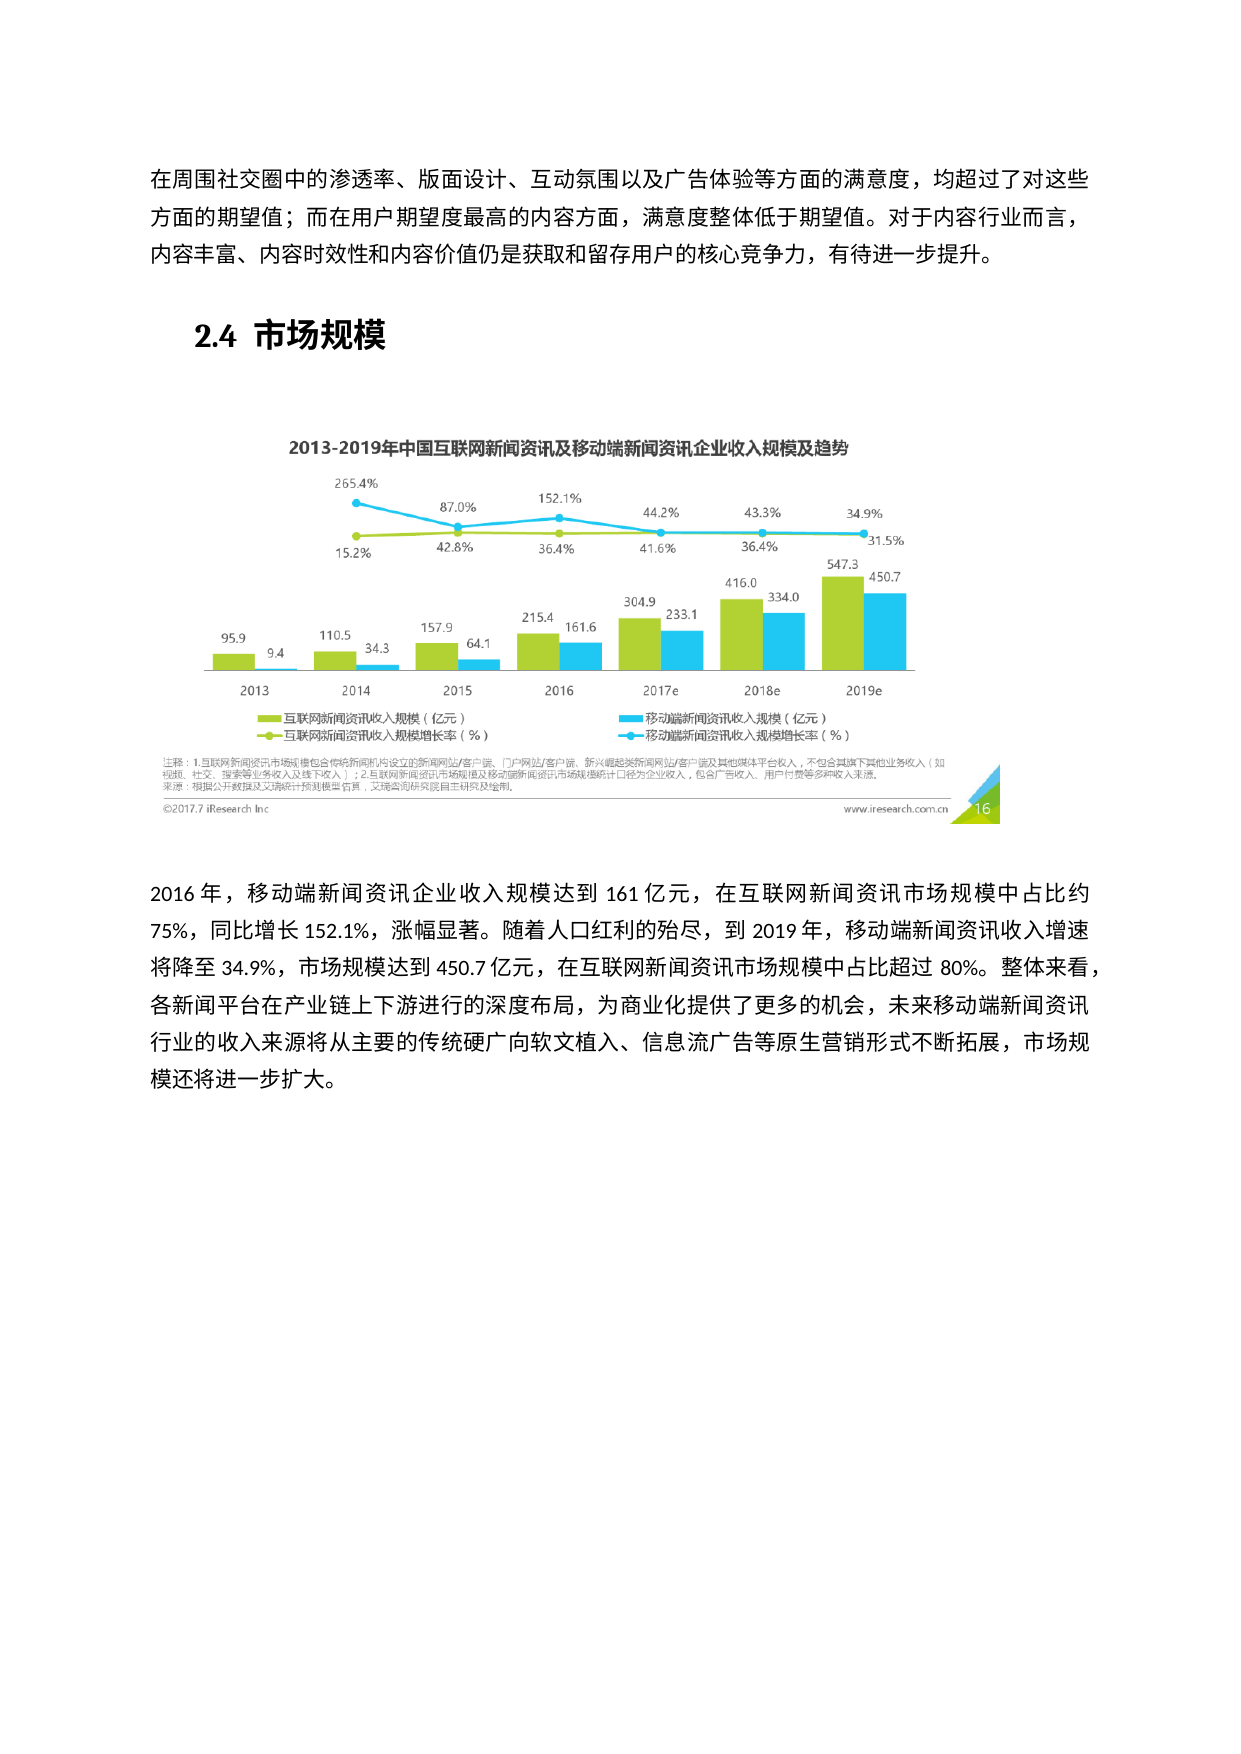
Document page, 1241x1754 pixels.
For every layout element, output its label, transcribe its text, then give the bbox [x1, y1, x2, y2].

text 2016年，移动端新闻资讯企业收入规模达到161亿元，在互联网新闻资讯市场规模中占比约75%，同比增长152.1%，涨幅显著。随着人口红利的殆尽，到2019年，移动端新闻资讯收入增速将降至34.9%，市场规模达到450.7亿元，在互联网新闻资讯市场规模中占比超过80%。整体来看，各新闻平台在产业链上下游进行的深度布局，为商业化提供了更多的机会，未来移动端新闻资讯行业的收入来源将从主要的传统硬广向软文植入、信息流广告等原生营销形式不断拓展，市场规模还将进一步扩大。 [150, 875, 1090, 1094]
picture [150, 428, 1016, 839]
subtitle 市场规模 [194, 301, 1090, 366]
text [150, 162, 1090, 269]
